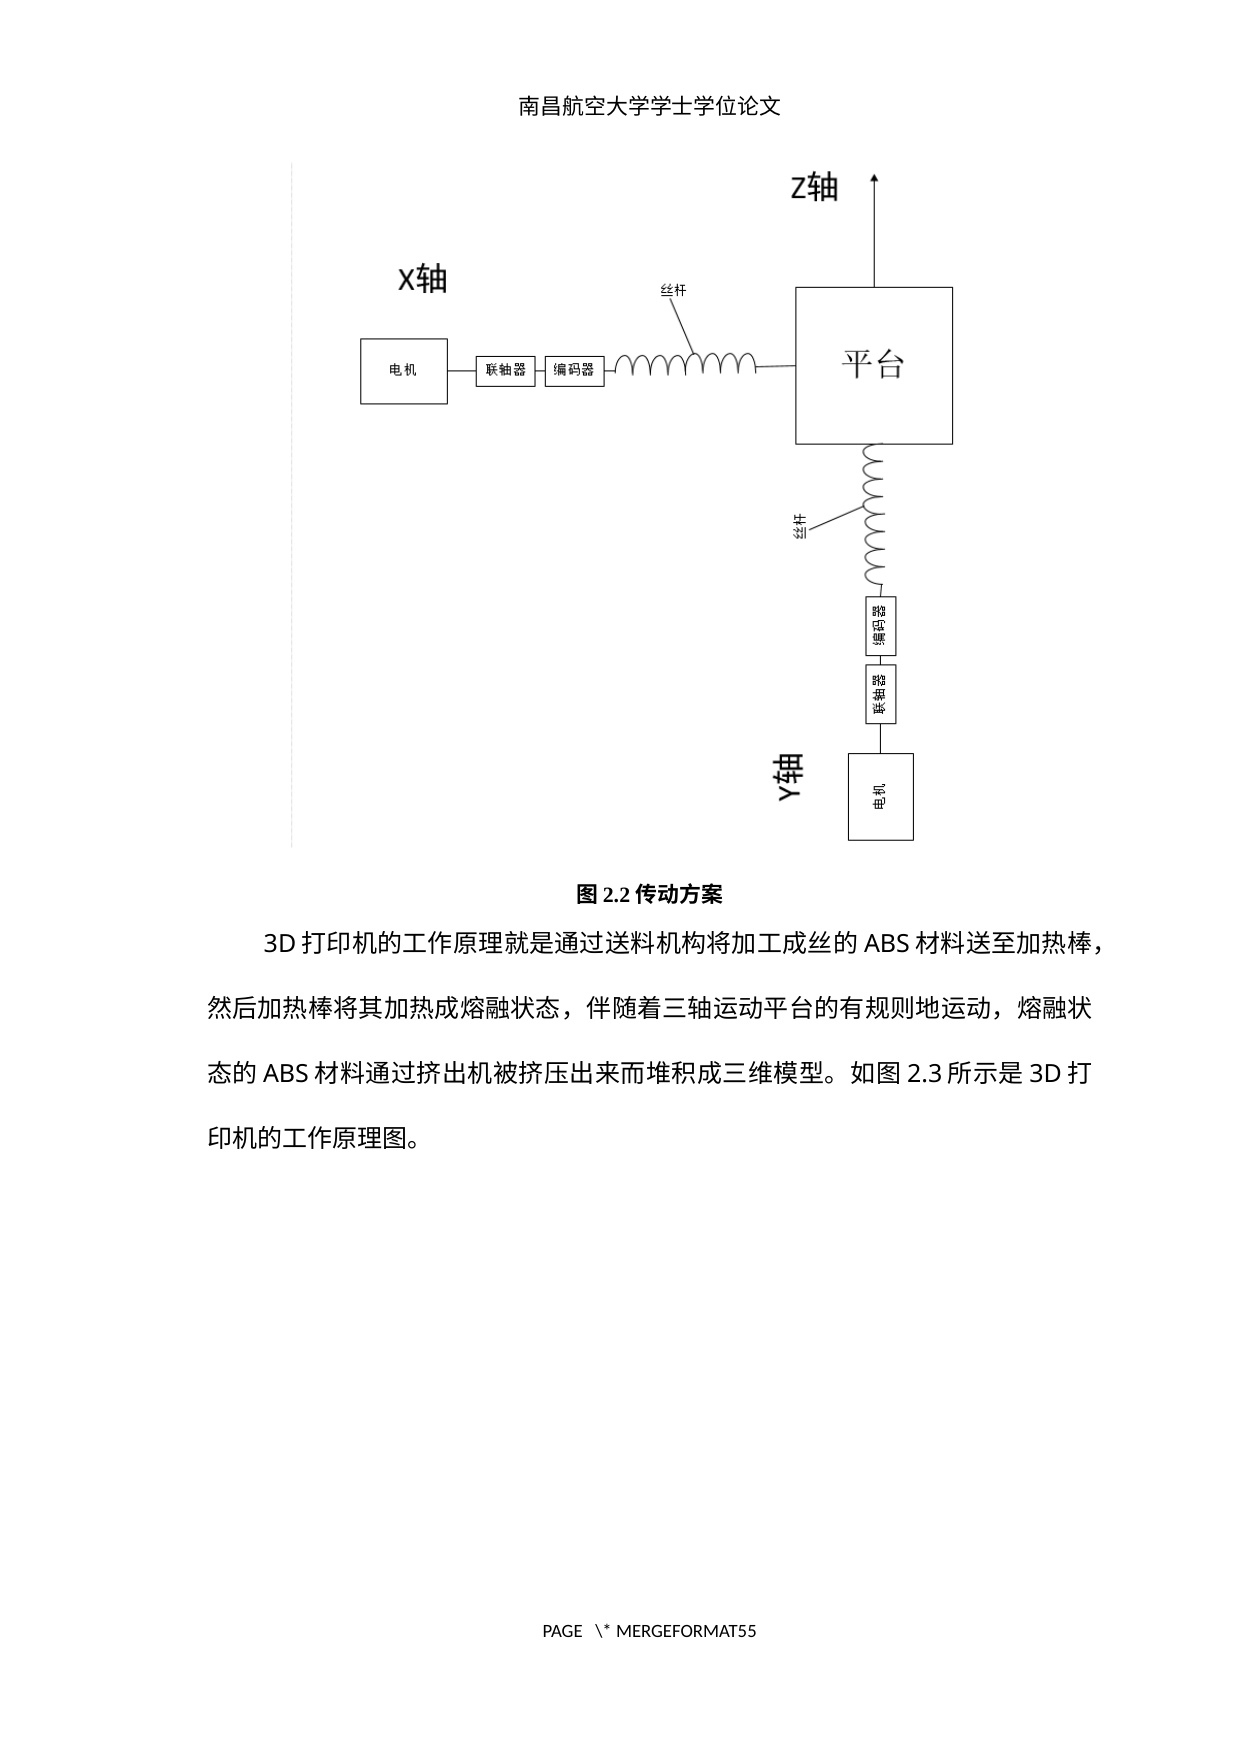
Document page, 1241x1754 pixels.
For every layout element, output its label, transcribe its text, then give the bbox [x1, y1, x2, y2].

picture [285, 162, 1015, 848]
text 图2.2 传动方案 [207, 877, 1092, 909]
text 3D打印机的工作原理就是通过送料机构将加工成丝的ABS材料送至加热棒，然后加热棒将其加热成熔融状态，伴随着三轴运动平台的有规则地运动，熔融状态的ABS材料通过挤出机被挤压出来而堆积成三维模型。如图2.3所示是3D打印机的工作原理图。 [207, 909, 1092, 1169]
